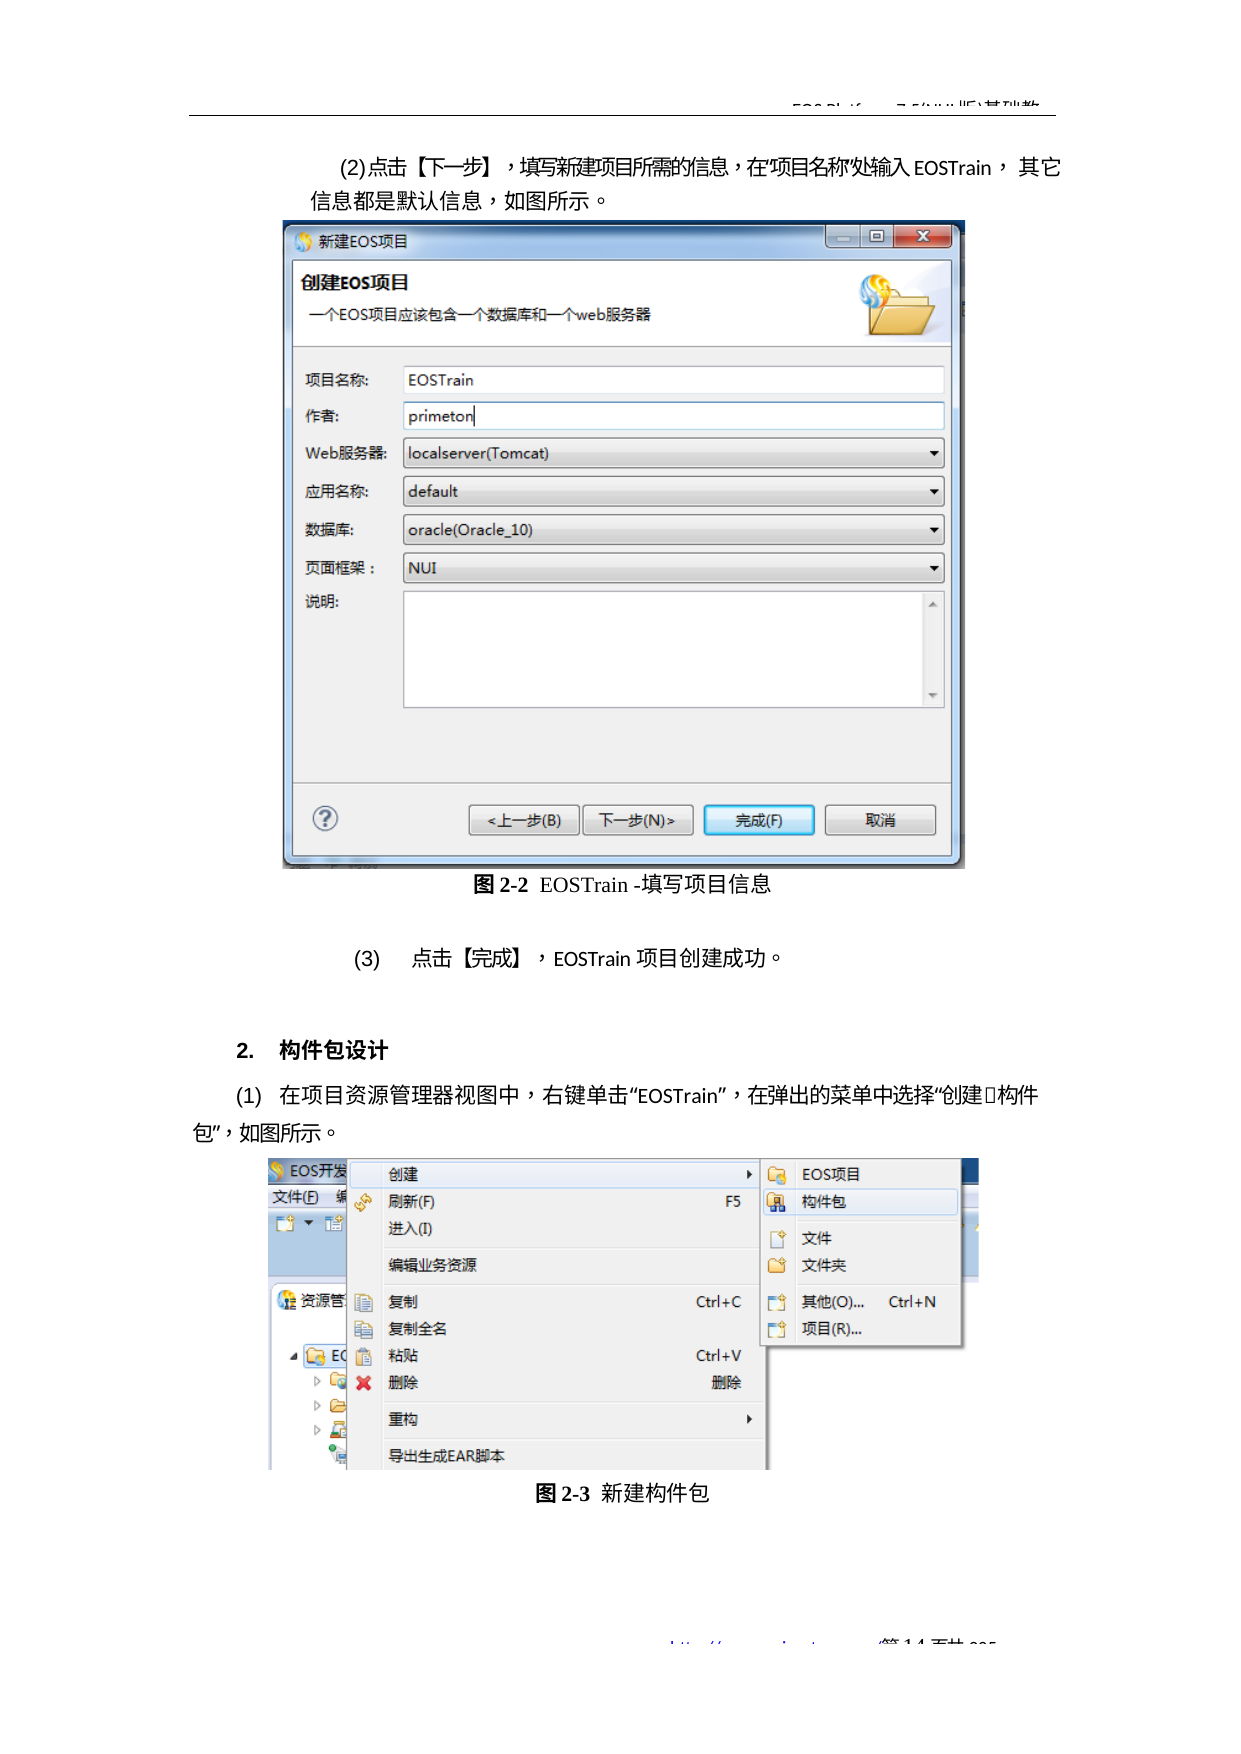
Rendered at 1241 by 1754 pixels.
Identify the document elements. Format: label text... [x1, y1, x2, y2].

list 点击【下一步】，填写新建项目所需的信息，在“项目名称”处输入 EOSTrain， 其它信息都是默认信息，如图所示。 [310, 152, 1064, 216]
picture [268, 1158, 979, 1470]
subtitle 构件包设计 [236, 1035, 1111, 1065]
list 在项目资源管理器视图中，右键单击“EOSTrain”，在弹出的菜单中选择“创建构件包”，如图所示。 [192, 1079, 1053, 1147]
text 图2-2 EOSTrain -填写项目信息 [176, 868, 1069, 898]
list 点击【完成】，EOSTrain 项目创建成功。 [354, 943, 1111, 973]
picture [282, 220, 966, 869]
